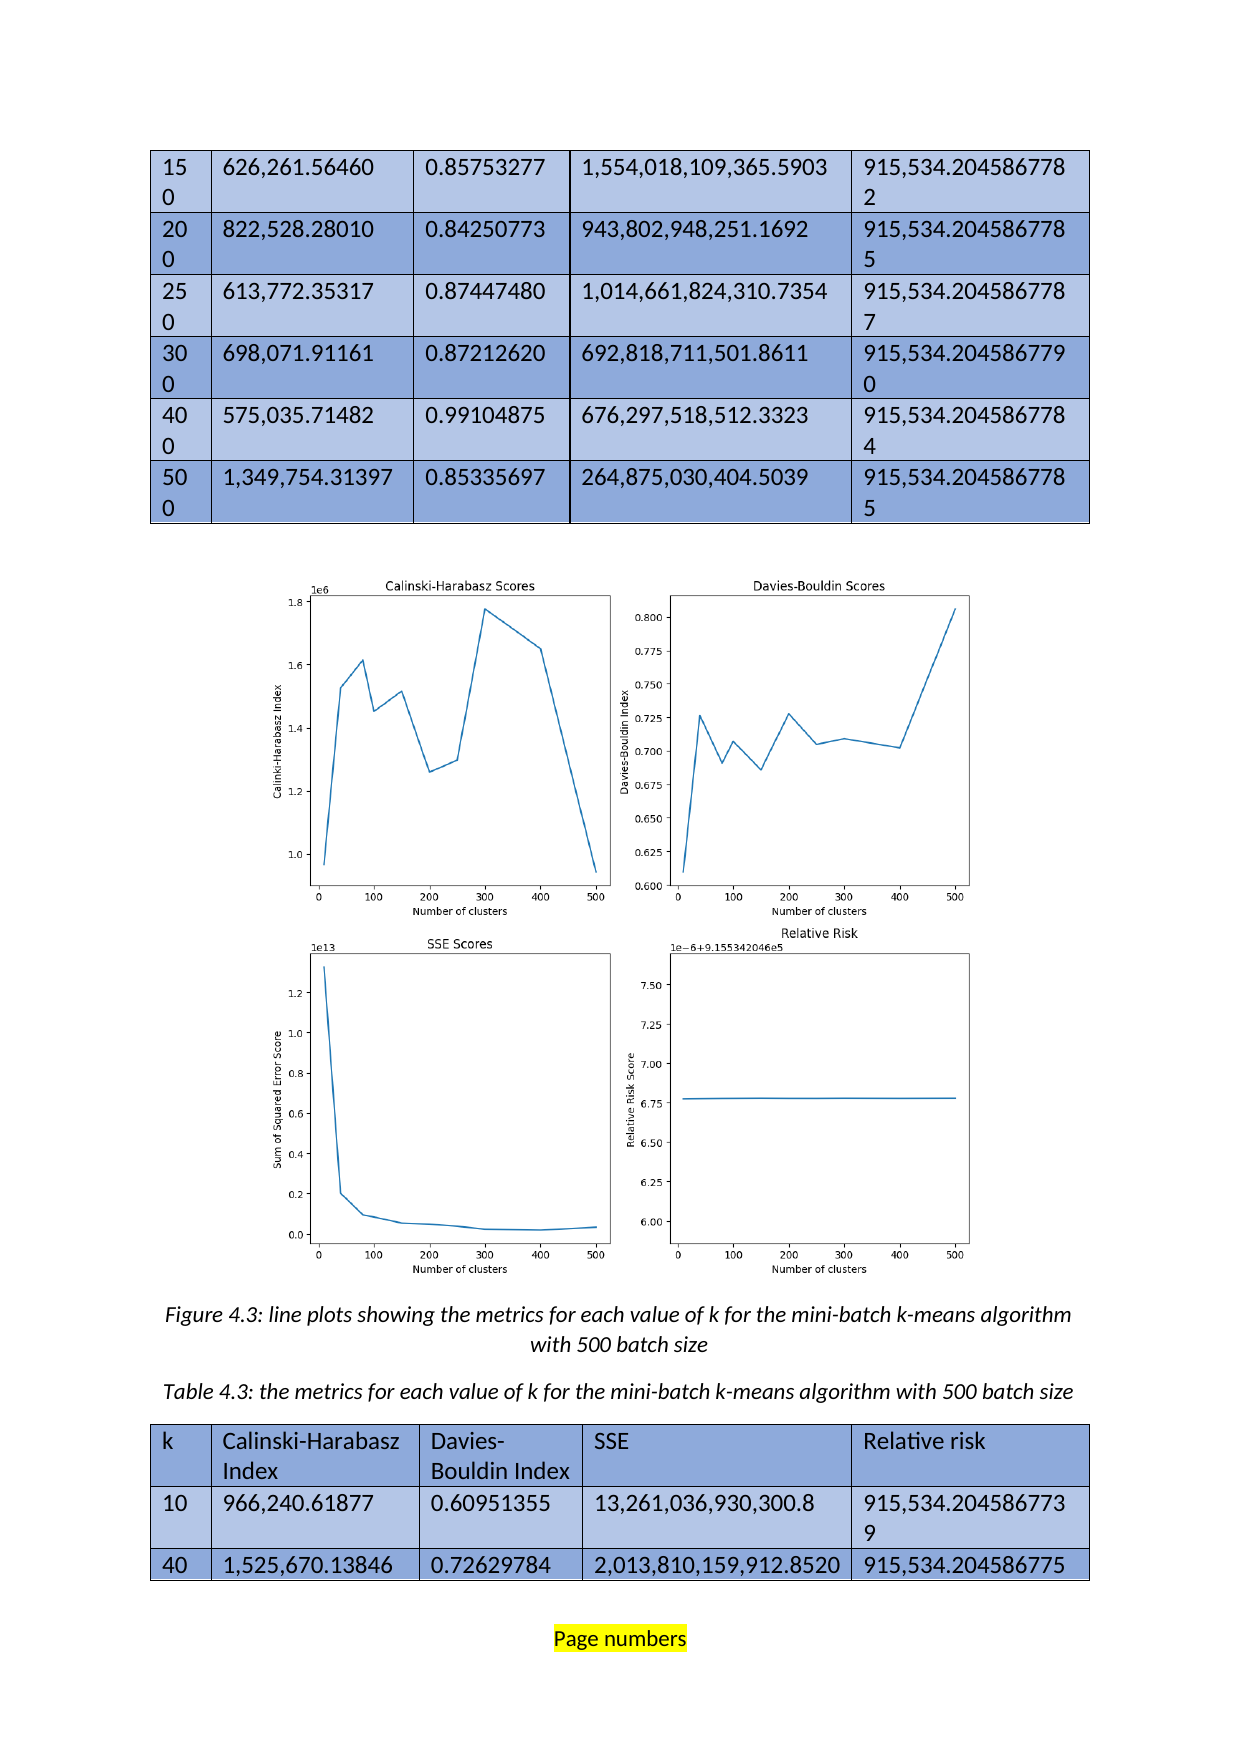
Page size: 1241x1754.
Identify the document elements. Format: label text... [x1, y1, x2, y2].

table_cell 250 [151, 275, 211, 336]
table_cell 676,297,518,512.3323 [571, 399, 851, 460]
table_cell 915,534.2045867784 [852, 399, 1089, 460]
picture [266, 573, 974, 1281]
table_cell 0.84250773 [414, 213, 569, 274]
table_cell 698,071.91161 [212, 337, 413, 398]
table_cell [583, 1549, 851, 1579]
table_cell 150 [151, 151, 211, 212]
table_cell 626,261.56460 [212, 151, 413, 212]
table_header Davies-Bouldin Index [420, 1425, 582, 1486]
table_cell 0.85335697 [414, 461, 569, 522]
table_cell 0.99104875 [414, 399, 569, 460]
table_cell 13,261,036,930,300.8 [583, 1487, 851, 1548]
table_cell 943,802,948,251.1692 [571, 213, 851, 274]
table_cell 300 [151, 337, 211, 398]
text Table 4.3: the metrics for each value of k for the mini-batch k-means algorithm with 500 batch size [150, 1377, 1090, 1405]
table_cell 1,525,670.13846 [212, 1549, 419, 1579]
table_cell 200 [151, 213, 211, 274]
table_cell 0.87447480 [414, 275, 569, 336]
table_cell 10 [151, 1487, 211, 1548]
table_cell 966,240.61877 [212, 1487, 419, 1548]
table_cell 1,014,661,824,310.7354 [571, 275, 851, 336]
table_cell 692,818,711,501.8611 [571, 337, 851, 398]
table_cell 500 [151, 461, 211, 522]
table_cell 0.72629784 [420, 1549, 582, 1579]
table_header SSE [583, 1425, 851, 1486]
table_cell 915,534.2045867754 [852, 1549, 1089, 1579]
table_header Calinski-Harabasz Index [212, 1425, 419, 1486]
table_cell 264,875,030,404.5039 [571, 461, 851, 522]
table_cell 0.85753277 [414, 151, 569, 212]
table_cell 915,534.2045867785 [852, 461, 1089, 522]
table_cell 915,534.2045867785 [852, 213, 1089, 274]
table_cell 915,534.2045867787 [852, 275, 1089, 336]
table_header Relative risk [852, 1425, 1089, 1486]
text Figure 4.3: line plots showing the metrics for each value of k for the mini-batch k-means algorithm with 500 batch size [150, 1300, 1090, 1358]
table_cell 915,534.2045867790 [852, 337, 1089, 398]
table_cell 915,534.2045867782 [852, 151, 1089, 212]
table_cell 40 [151, 1549, 211, 1579]
table_cell 575,035.71482 [212, 399, 413, 460]
table_header k [151, 1425, 211, 1486]
table_cell 1,349,754.31397 [212, 461, 413, 522]
table_cell 0.60951355 [420, 1487, 582, 1548]
table_cell 822,528.28010 [212, 213, 413, 274]
table_cell 613,772.35317 [212, 275, 413, 336]
table_cell 915,534.2045867739 [852, 1487, 1089, 1548]
table_cell 1,554,018,109,365.5903 [571, 151, 851, 212]
table_cell 0.87212620 [414, 337, 569, 398]
table_cell 400 [151, 399, 211, 460]
